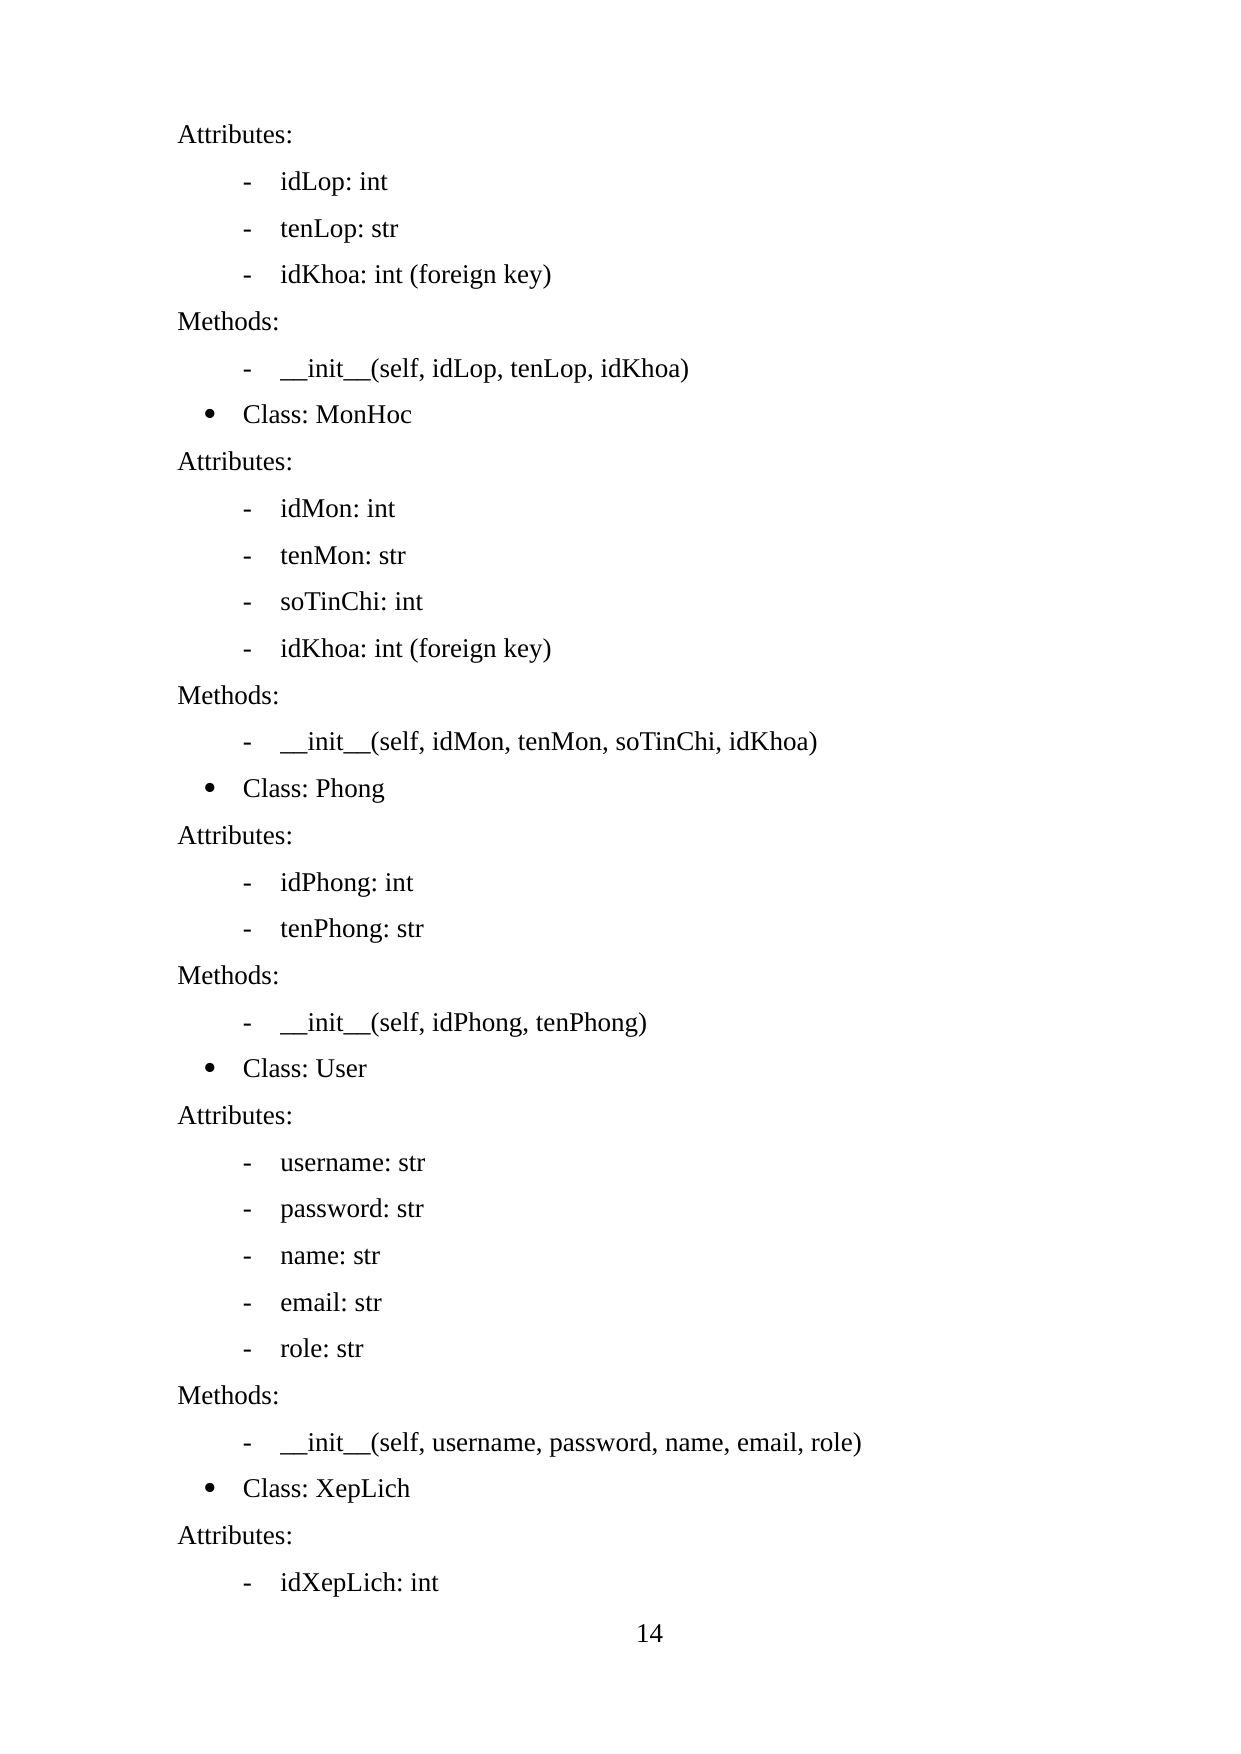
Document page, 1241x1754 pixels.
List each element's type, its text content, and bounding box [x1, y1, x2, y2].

list tenLop: str [243, 212, 1122, 243]
text Methods: [177, 959, 1122, 990]
list name: str [243, 1239, 1122, 1270]
list Class: User [205, 1052, 1122, 1083]
text Attributes: [177, 819, 1122, 850]
list role: str [243, 1332, 1122, 1364]
list __init__(self, username, password, name, email, role) [243, 1426, 1122, 1457]
list Class: XepLich [205, 1472, 1122, 1504]
text Methods: [177, 1379, 1122, 1410]
list email: str [243, 1286, 1122, 1317]
list password: str [243, 1192, 1122, 1224]
list username: str [243, 1146, 1122, 1177]
text Attributes: [177, 118, 1122, 150]
list Class: MonHoc [205, 398, 1122, 430]
text Attributes: [177, 1519, 1122, 1551]
list idKhoa: int (foreign key) [243, 258, 1122, 290]
list idPhong: int [243, 866, 1122, 897]
text Attributes: [177, 445, 1122, 477]
list Class: Phong [205, 772, 1122, 803]
text Methods: [177, 305, 1122, 336]
list __init__(self, idLop, tenLop, idKhoa) [243, 352, 1122, 383]
text Attributes: [177, 1099, 1122, 1130]
list idLop: int [243, 165, 1122, 196]
list tenPhong: str [243, 912, 1122, 943]
list idXepLich: int [243, 1566, 1122, 1597]
list __init__(self, idMon, tenMon, soTinChi, idKhoa) [243, 725, 1122, 757]
list soTinChi: int [243, 585, 1122, 617]
text Methods: [177, 679, 1122, 710]
list idKhoa: int (foreign key) [243, 632, 1122, 663]
list idMon: int [243, 492, 1122, 523]
list tenMon: str [243, 539, 1122, 570]
list __init__(self, idPhong, tenPhong) [243, 1006, 1122, 1037]
